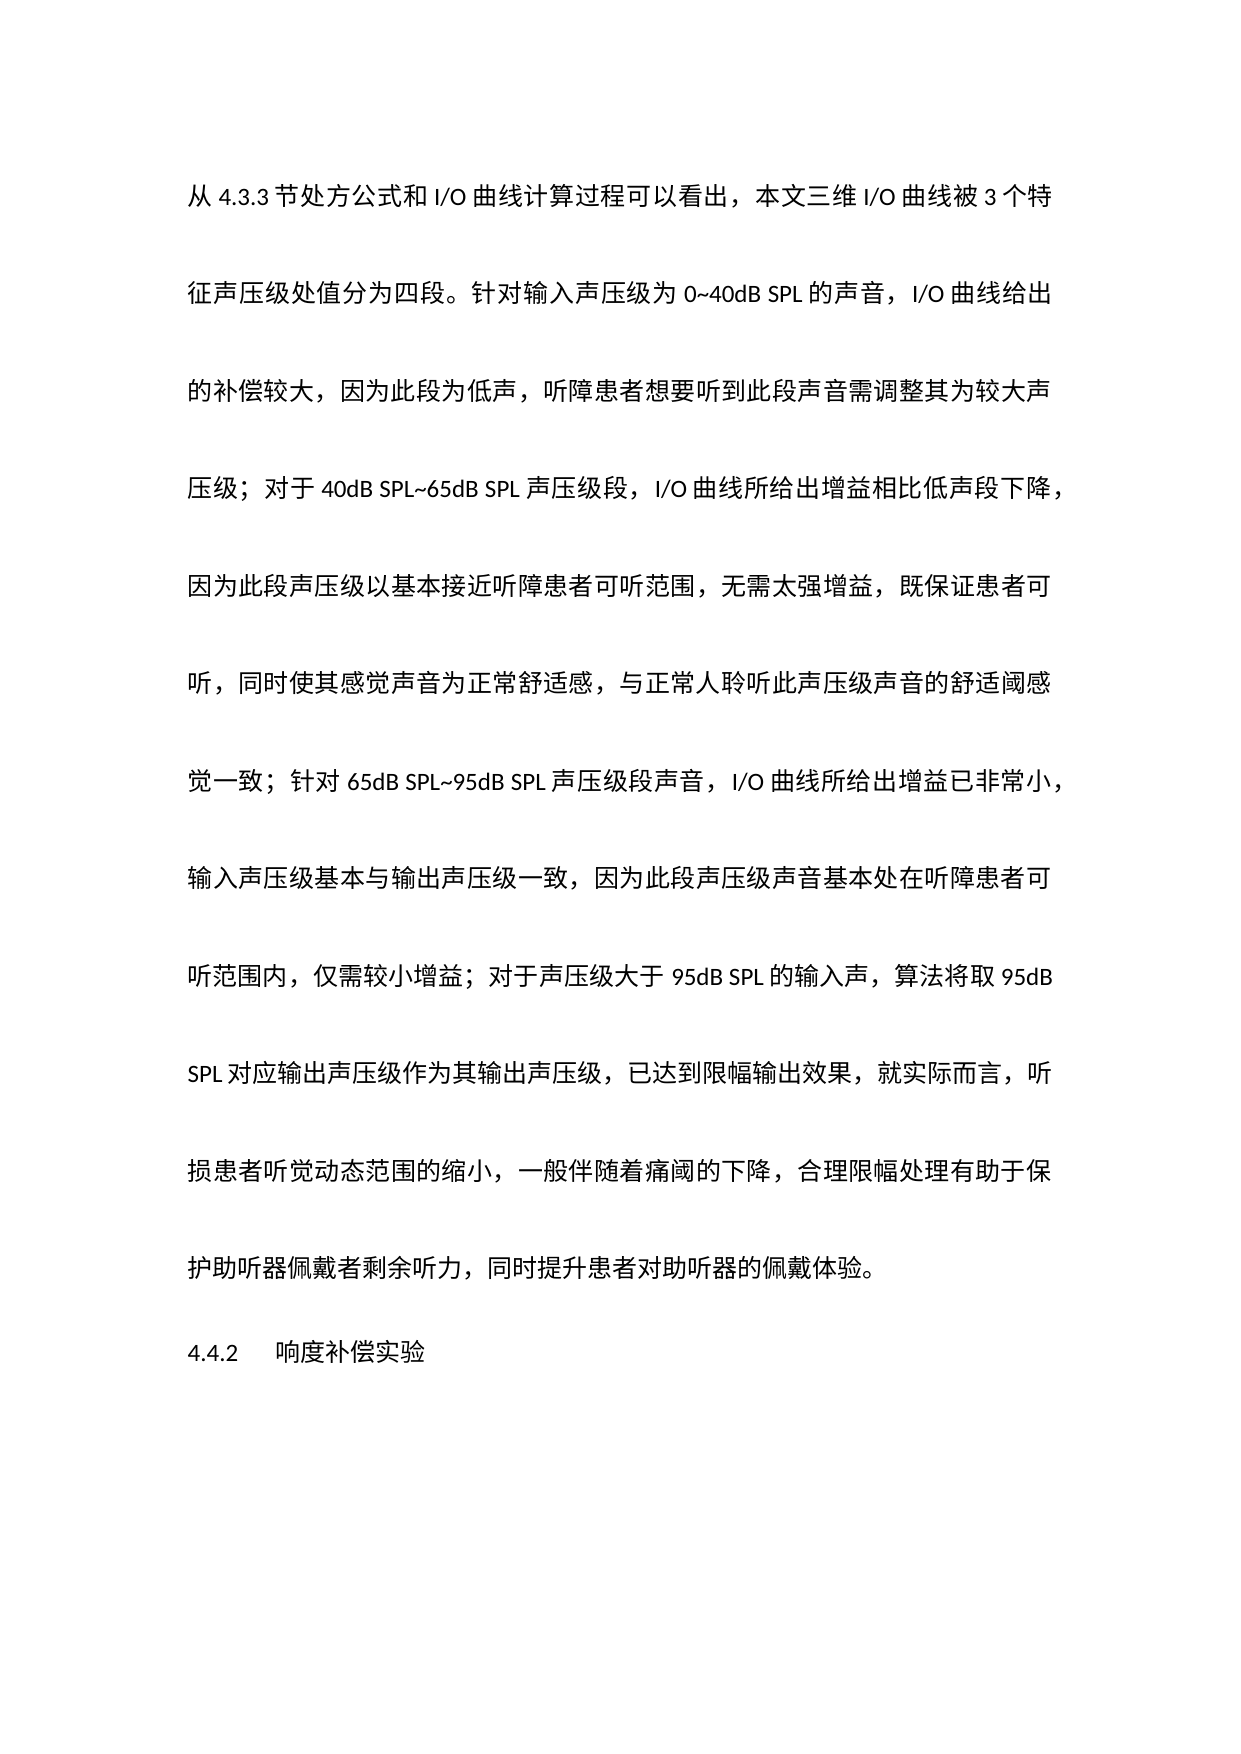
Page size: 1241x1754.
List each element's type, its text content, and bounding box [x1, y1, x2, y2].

list 响度补偿实验 [187, 1318, 1053, 1383]
text 从4.3.3节处方公式和I/O曲线计算过程可以看出，本文三维I/O曲线被3个特征声压级处值分为四段。针对输入声压级为0~40dB SPL的声音，I/O曲线给出的补偿较大，因为此段为低声，听障患者想要听到此段声音需调整其为较大声压级；对于40dB SPL~65dB SPL声压级段，I/O曲线所给出增益相比低声段下降，因为此段声压级以基本接近听障患者可听范围，无需太强增益，既保证患者可听，同时使其感觉声音为正常舒适感，与正常人聆听此声压级声音的舒适阈感觉一致；针对65dB SPL~95dB SPL声压级段声音，I/O曲线所给出增益已非常小，输入声压级基本与输出声压级一致，因为此段声压级声音基本处在听障患者可听范围内，仅需较小增益；对于声压级大于95dB SPL的输入声，算法将取95dB SPL对应输出声压级作为其输出声压级，已达到限幅输出效果，就实际而言，听损患者听觉动态范围的缩小，一般伴随着痛阈的下降，合理限幅处理有助于保护助听器佩戴者剩余听力，同时提升患者对助听器的佩戴体验。 [187, 162, 1053, 1299]
